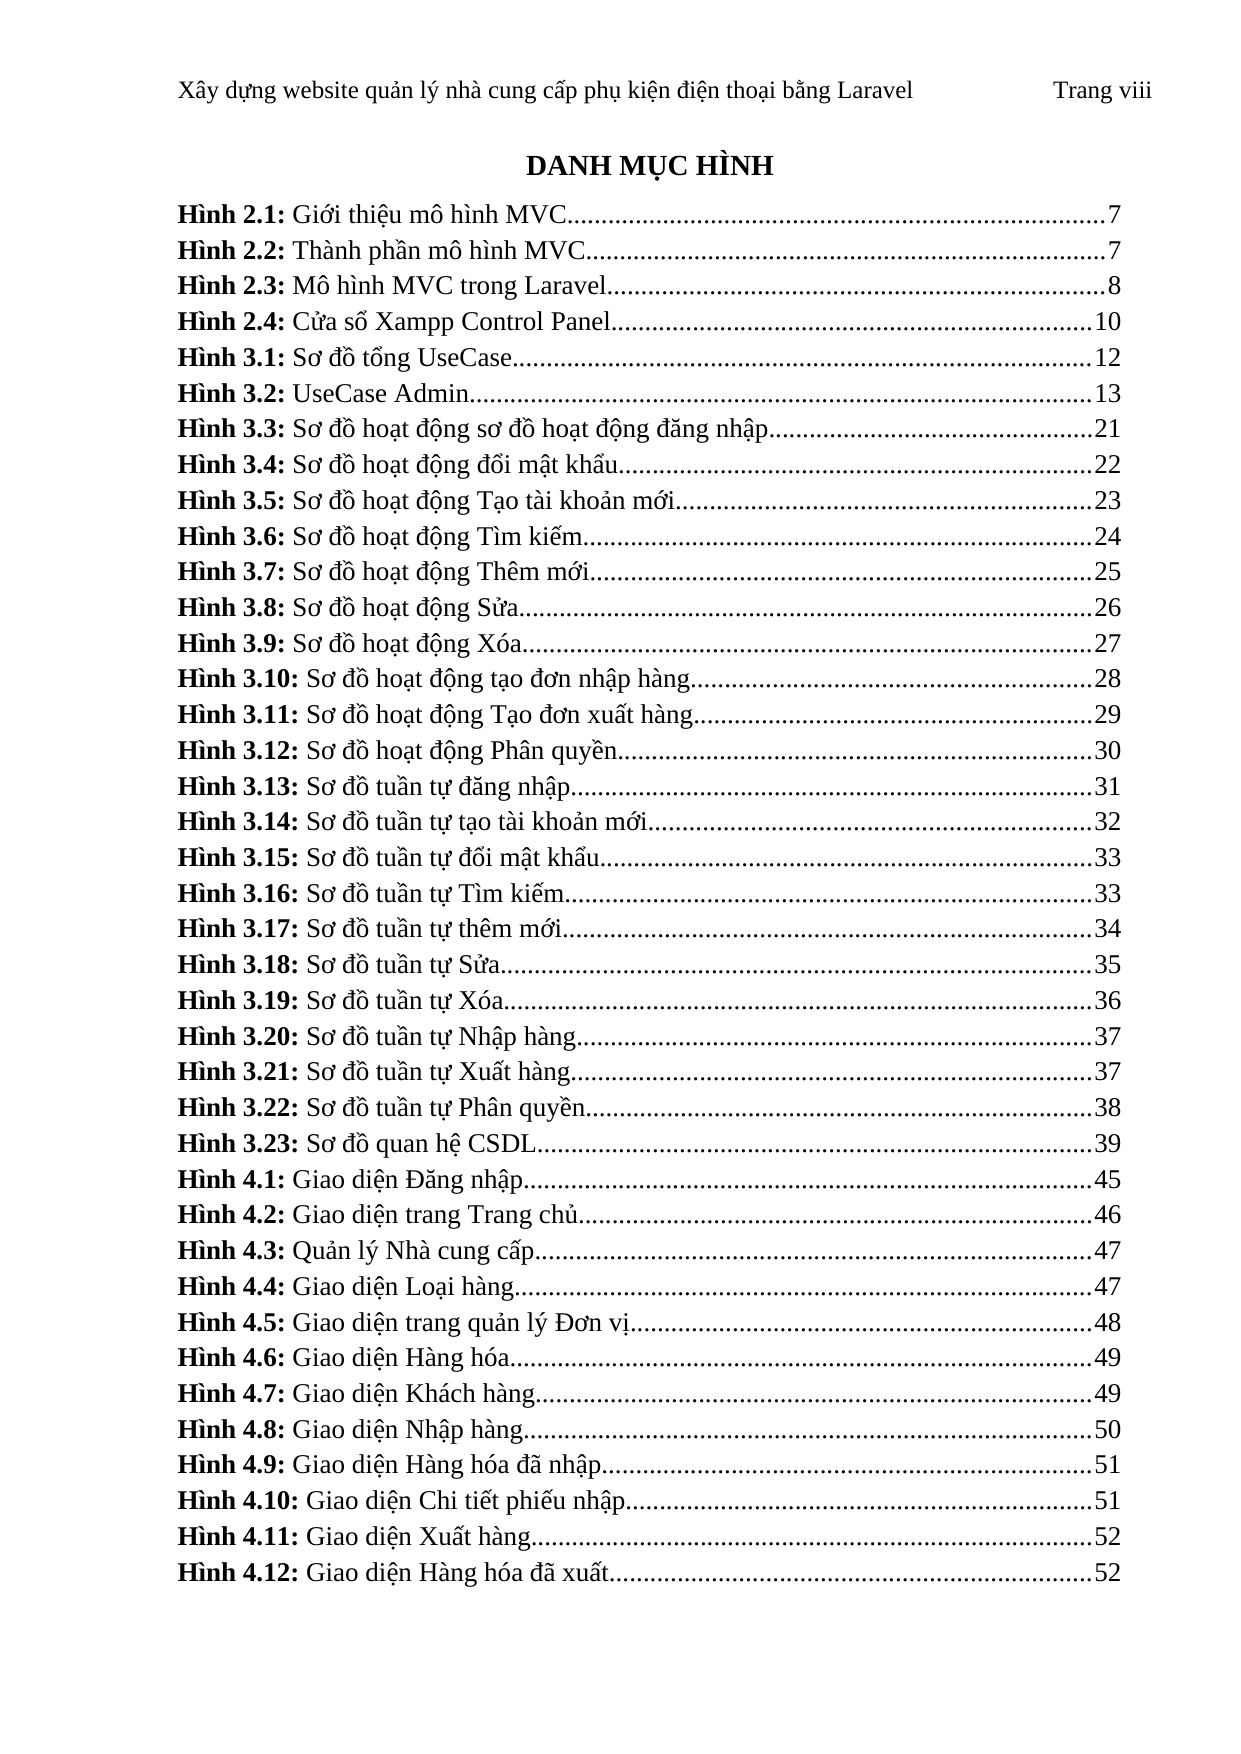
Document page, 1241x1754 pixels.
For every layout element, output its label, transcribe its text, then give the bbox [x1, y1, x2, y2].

text Hình 3.14: Sơ đồ tuần tự tạo tài khoản mới 32 [177, 805, 1122, 837]
text Hình 4.12: Giao diện Hàng hóa đã xuất 52 [177, 1556, 1122, 1587]
text Hình 2.3: Mô hình MVC trong Laravel 8 [177, 269, 1122, 301]
text Hình 2.1: Giới thiệu mô hình MVC 7 [177, 198, 1122, 229]
text Hình 4.4: Giao diện Loại hàng 47 [177, 1270, 1122, 1301]
text Hình 3.6: Sơ đồ hoạt động Tìm kiếm 24 [177, 519, 1122, 551]
text DANH MỤC HÌNH [177, 148, 1122, 181]
text Hình 2.4: Cửa sổ Xampp Control Panel 10 [177, 305, 286, 336]
text Hình 2.2: Thành phần mô hình MVC 7 [177, 234, 1122, 265]
text Hình 3.2: UseCase Admin 13 [177, 377, 1122, 408]
text Hình 3.3: Sơ đồ hoạt động sơ đồ hoạt động đăng nhập 21 [177, 412, 1122, 443]
text Hình 3.5: Sơ đồ hoạt động Tạo tài khoản mới 23 [177, 484, 1122, 515]
text Hình 3.1: Sơ đồ tổng UseCase 12 [177, 341, 1122, 372]
text Hình 4.11: Giao diện Xuất hàng 52 [177, 1520, 1122, 1551]
text Hình 3.22: Sơ đồ tuần tự Phân quyền 38 [177, 1091, 1122, 1122]
text Hình 4.7: Giao diện Khách hàng 49 [177, 1377, 1122, 1408]
text Hình 4.3: Quản lý Nhà cung cấp 47 [177, 1234, 1122, 1265]
text Hình 3.15: Sơ đồ tuần tự đổi mật khẩu 33 [177, 841, 1122, 872]
text Hình 3.7: Sơ đồ hoạt động Thêm mới 25 [177, 555, 1122, 586]
text Hình 3.4: Sơ đồ hoạt động đổi mật khẩu 22 [177, 448, 1122, 479]
text Hình 3.9: Sơ đồ hoạt động Xóa 27 [177, 627, 1122, 658]
text Hình 3.10: Sơ đồ hoạt động tạo đơn nhập hàng 28 [177, 662, 1122, 694]
text Hình 4.9: Giao diện Hàng hóa đã nhập 51 [177, 1448, 1122, 1480]
text Hình 3.23: Sơ đồ quan hệ CSDL 39 [177, 1127, 1122, 1158]
text Hình 4.6: Giao diện Hàng hóa. 49 [177, 1341, 1122, 1372]
text Hình 4.10: Giao diện Chi tiết phiếu nhập 51 [177, 1484, 1122, 1515]
text Hình 3.18: Sơ đồ tuần tự Sửa 35 [177, 948, 1122, 979]
text Hình 3.20: Sơ đồ tuần tự Nhập hàng 37 [177, 1020, 1122, 1051]
text Hình 4.8: Giao diện Nhập hàng 50 [177, 1413, 1122, 1444]
text Hình 3.17: Sơ đồ tuần tự thêm mới 34 [177, 913, 1122, 944]
text Hình 3.21: Sơ đồ tuần tự Xuất hàng 37 [177, 1056, 1122, 1087]
text Hình 4.1: Giao diện Đăng nhập 45 [177, 1163, 1122, 1194]
text Hình 3.12: Sơ đồ hoạt động Phân quyền 30 [177, 734, 1122, 765]
text Hình 3.8: Sơ đồ hoạt động Sửa 26 [177, 591, 1122, 622]
text Hình 3.13: Sơ đồ tuần tự đăng nhập 31 [177, 770, 1122, 801]
text Hình 4.5: Giao diện trang quản lý Đơn vị 48 [177, 1306, 1122, 1337]
text Hình 2.4: Cửa sổ Xampp Control Panel 10 [611, 305, 1122, 336]
text Hình 4.2: Giao diện trang Trang chủ. 46 [177, 1198, 1122, 1229]
text Hình 3.19: Sơ đồ tuần tự Xóa 36 [177, 984, 1122, 1015]
text Hình 3.11: Sơ đồ hoạt động Tạo đơn xuất hàng 29 [177, 698, 1122, 729]
text Hình 3.16: Sơ đồ tuần tự Tìm kiếm 33 [177, 877, 1122, 908]
